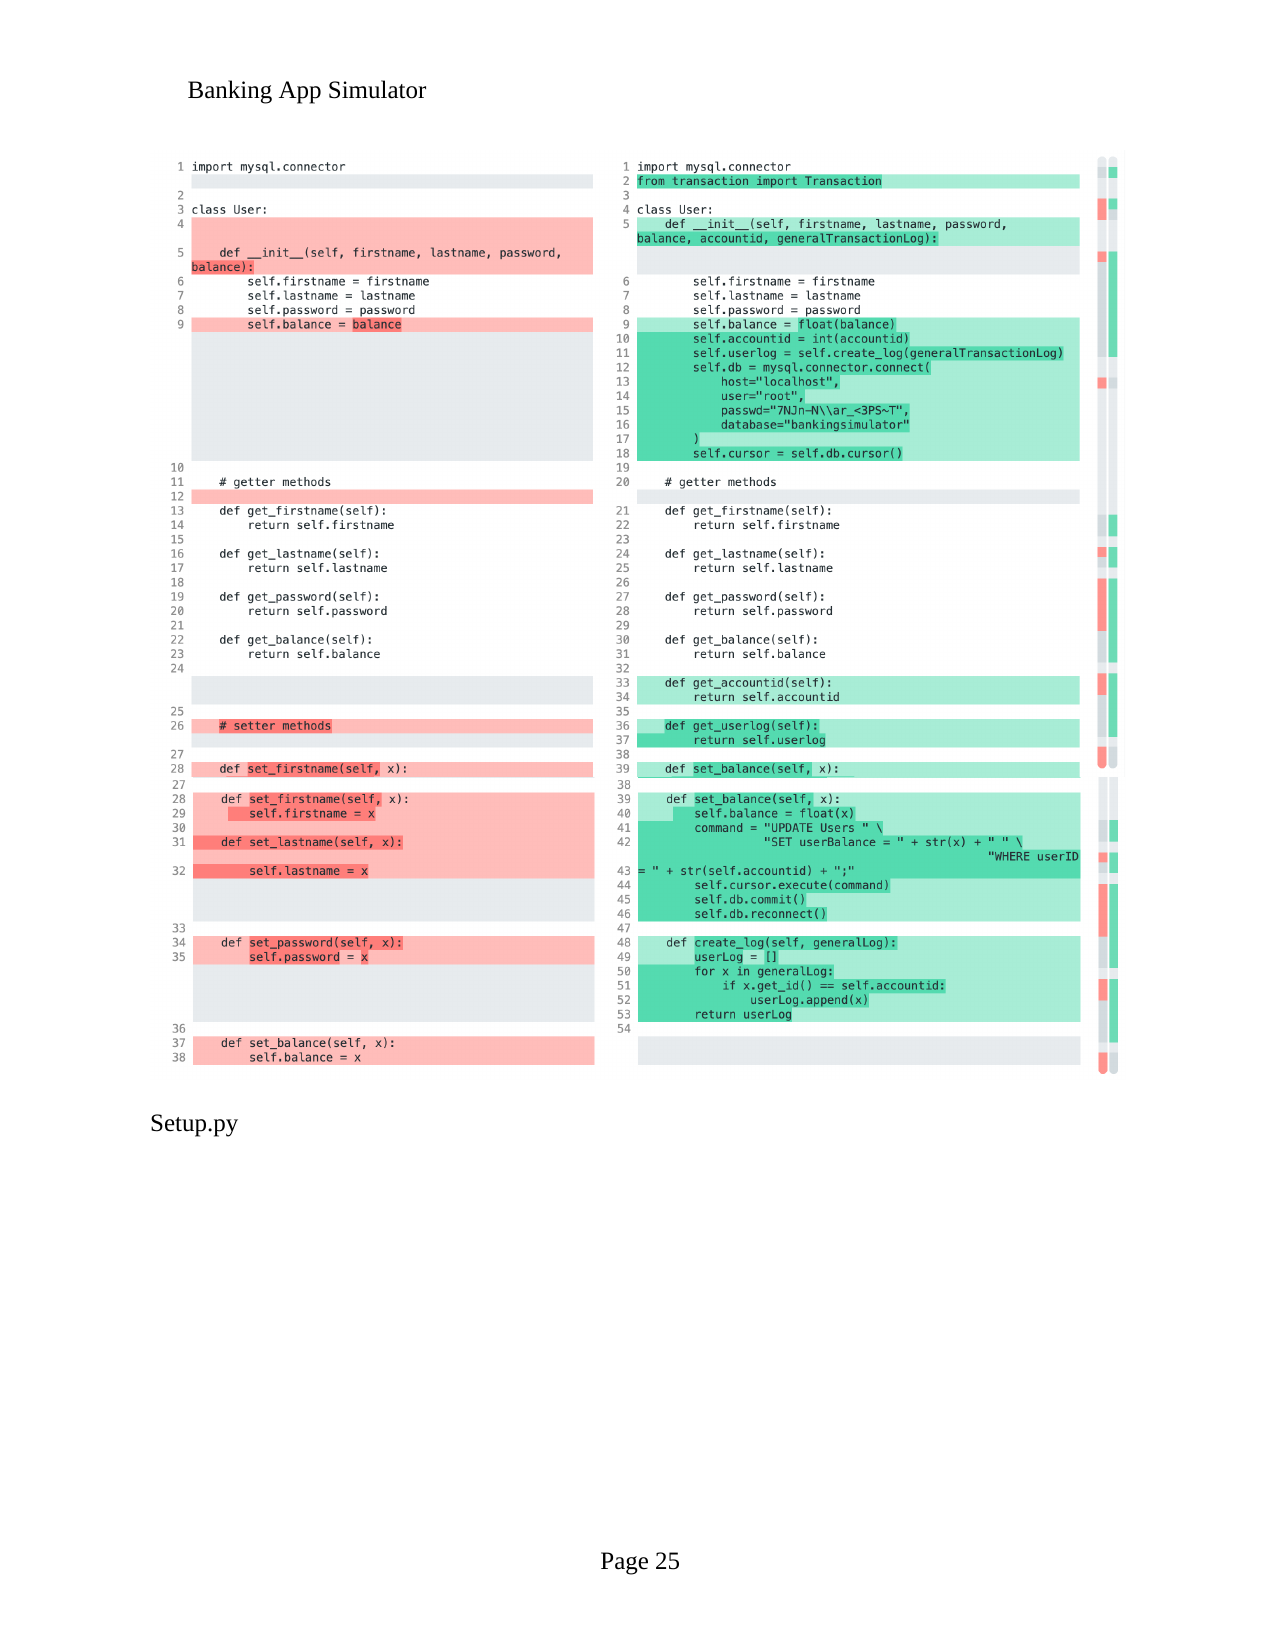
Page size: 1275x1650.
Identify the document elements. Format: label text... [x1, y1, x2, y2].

text Setup.py [150, 1108, 1125, 1137]
picture [150, 150, 1125, 1080]
